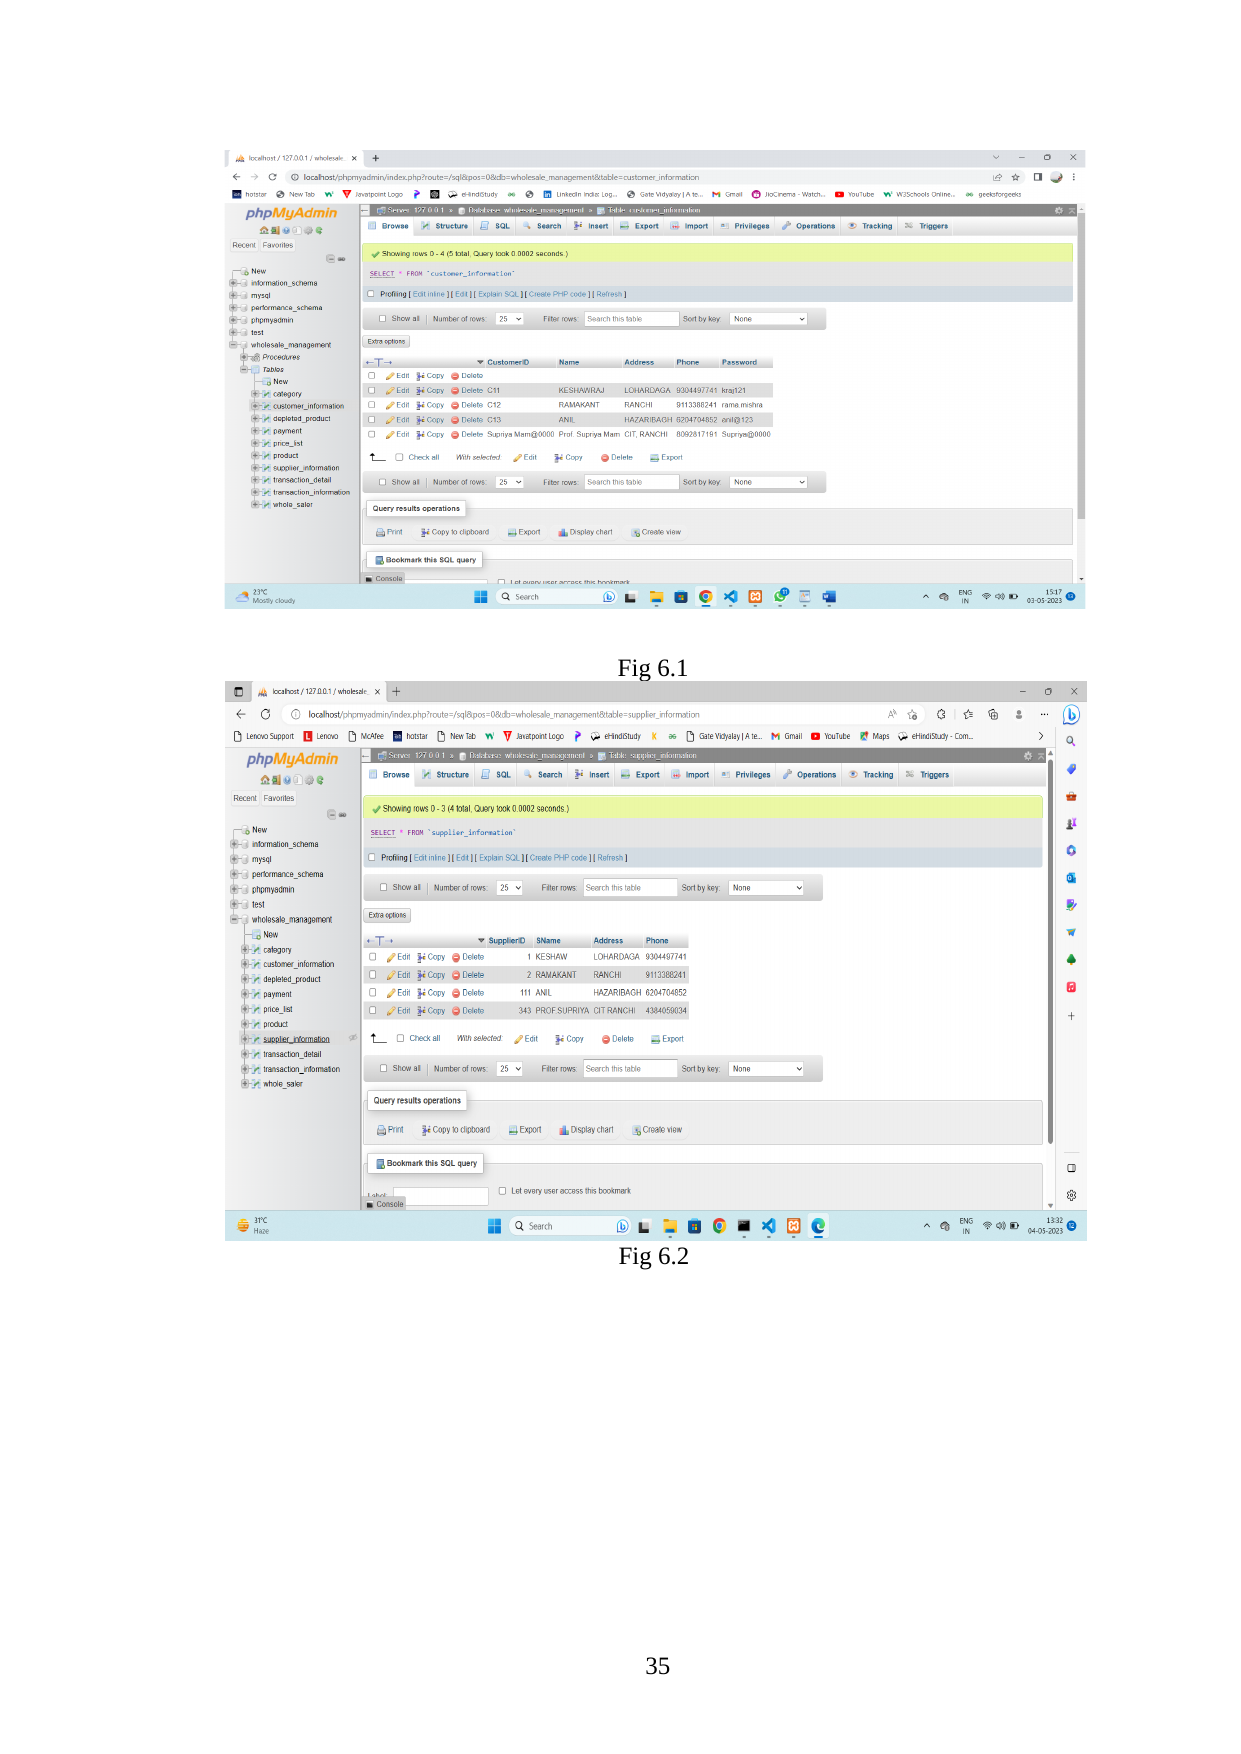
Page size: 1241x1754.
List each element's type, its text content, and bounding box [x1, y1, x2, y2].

text Fig 6.2 [224, 1241, 1087, 1269]
picture [224, 150, 1086, 609]
picture [225, 681, 1087, 1241]
text Fig 6.1 [225, 653, 1090, 682]
